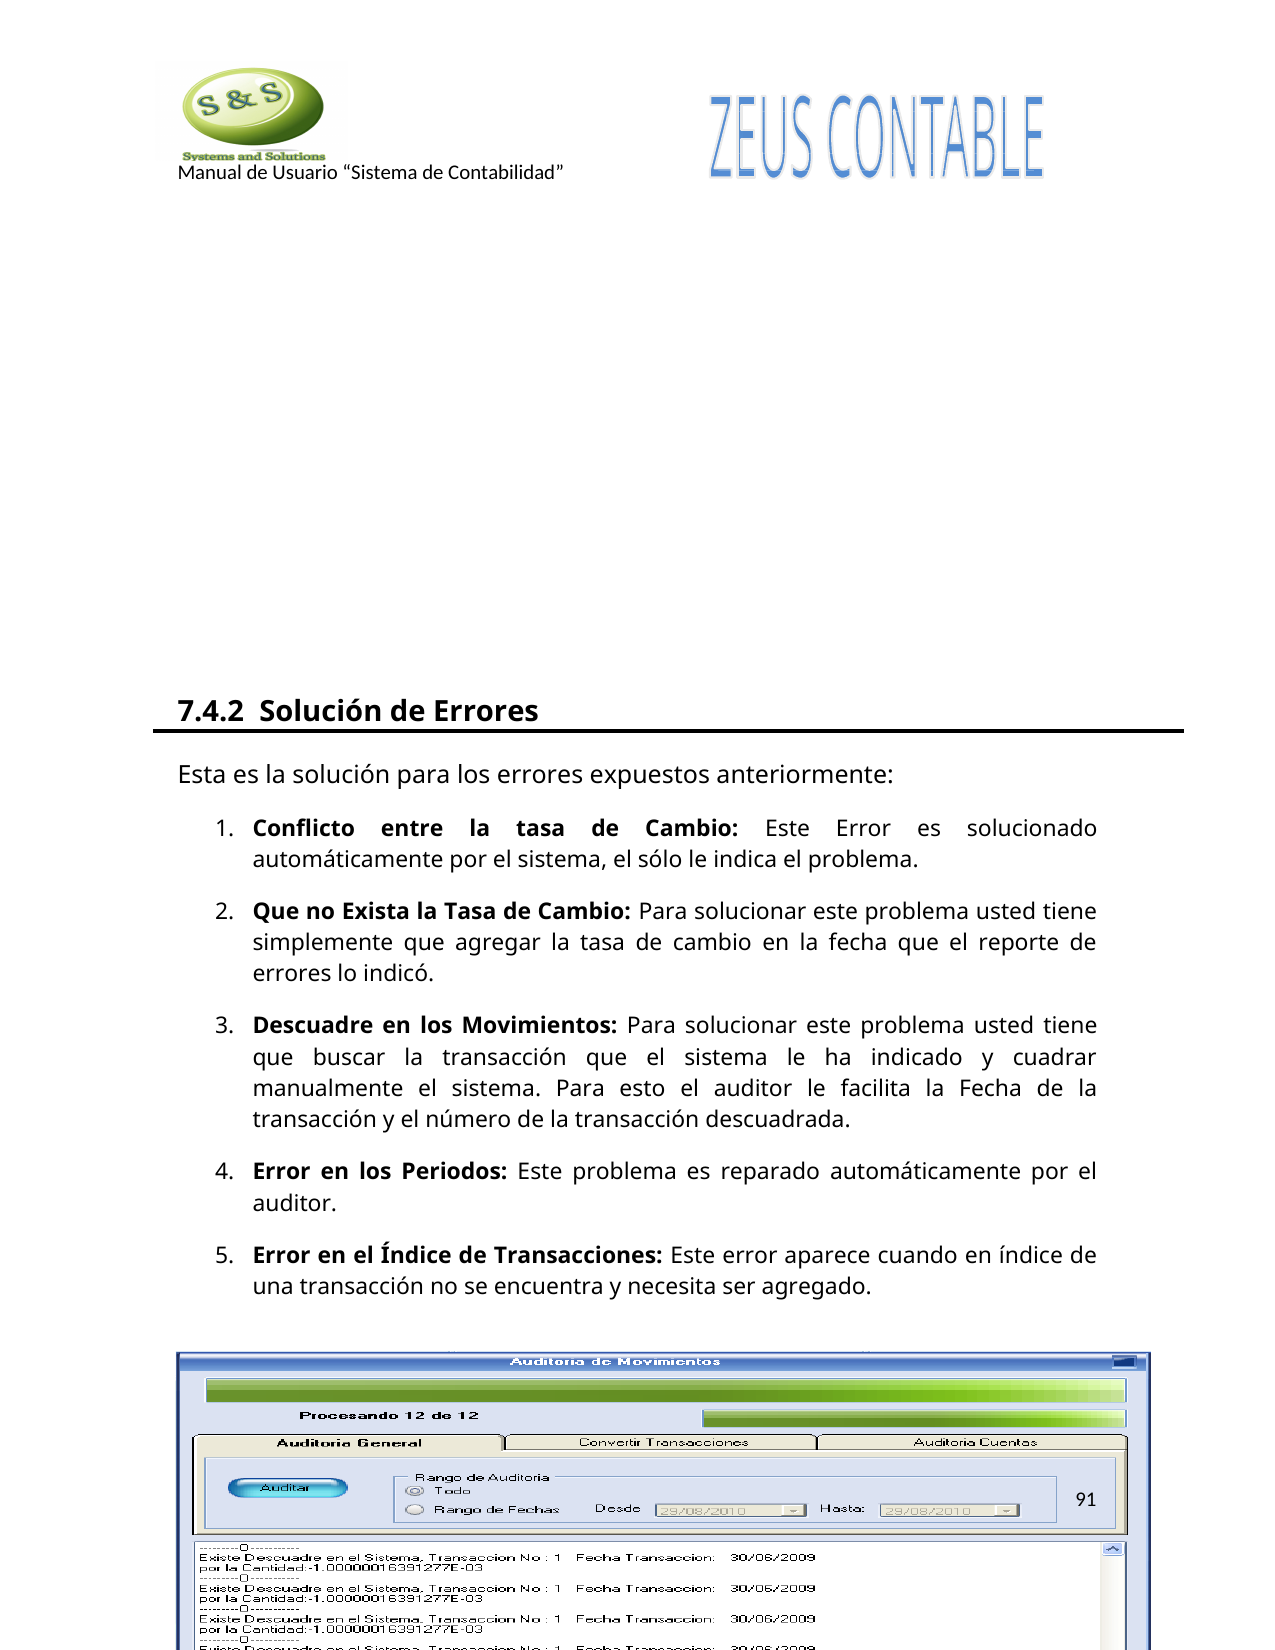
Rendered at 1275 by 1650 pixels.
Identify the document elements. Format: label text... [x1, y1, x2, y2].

text 7.4.2 Solución de Errores [177, 690, 1098, 729]
list Conflicto entre la tasa de Cambio: Este Error es solucionado automáticamente por el sistema, el sólo le indica el problema. [215, 812, 1098, 874]
picture [175, 1351, 1151, 1650]
list Que no Exista la Tasa de Cambio: Para solucionar este problema usted tiene simplemente que agregar la tasa de cambio en la fecha que el reporte de errores lo indicó. [215, 895, 1098, 989]
text Esta es la solución para los errores expuestos anteriormente: [177, 757, 1098, 791]
list Descuadre en los Movimientos: Para solucionar este problema usted tiene que buscar la transacción que el sistema le ha indicado y cuadrar manualmente el sistema. Para esto el auditor le facilita la Fecha de la transacción y el número de la transacción descuadrada. [215, 1009, 1098, 1134]
picture [155, 61, 348, 161]
list Error en el Índice de Transacciones: Este error aparece cuando en índice de una transacción no se encuentra y necesita ser agregado. [215, 1239, 1098, 1301]
list Error en los Periodos: Este problema es reparado automáticamente por el auditor. [215, 1155, 1098, 1218]
